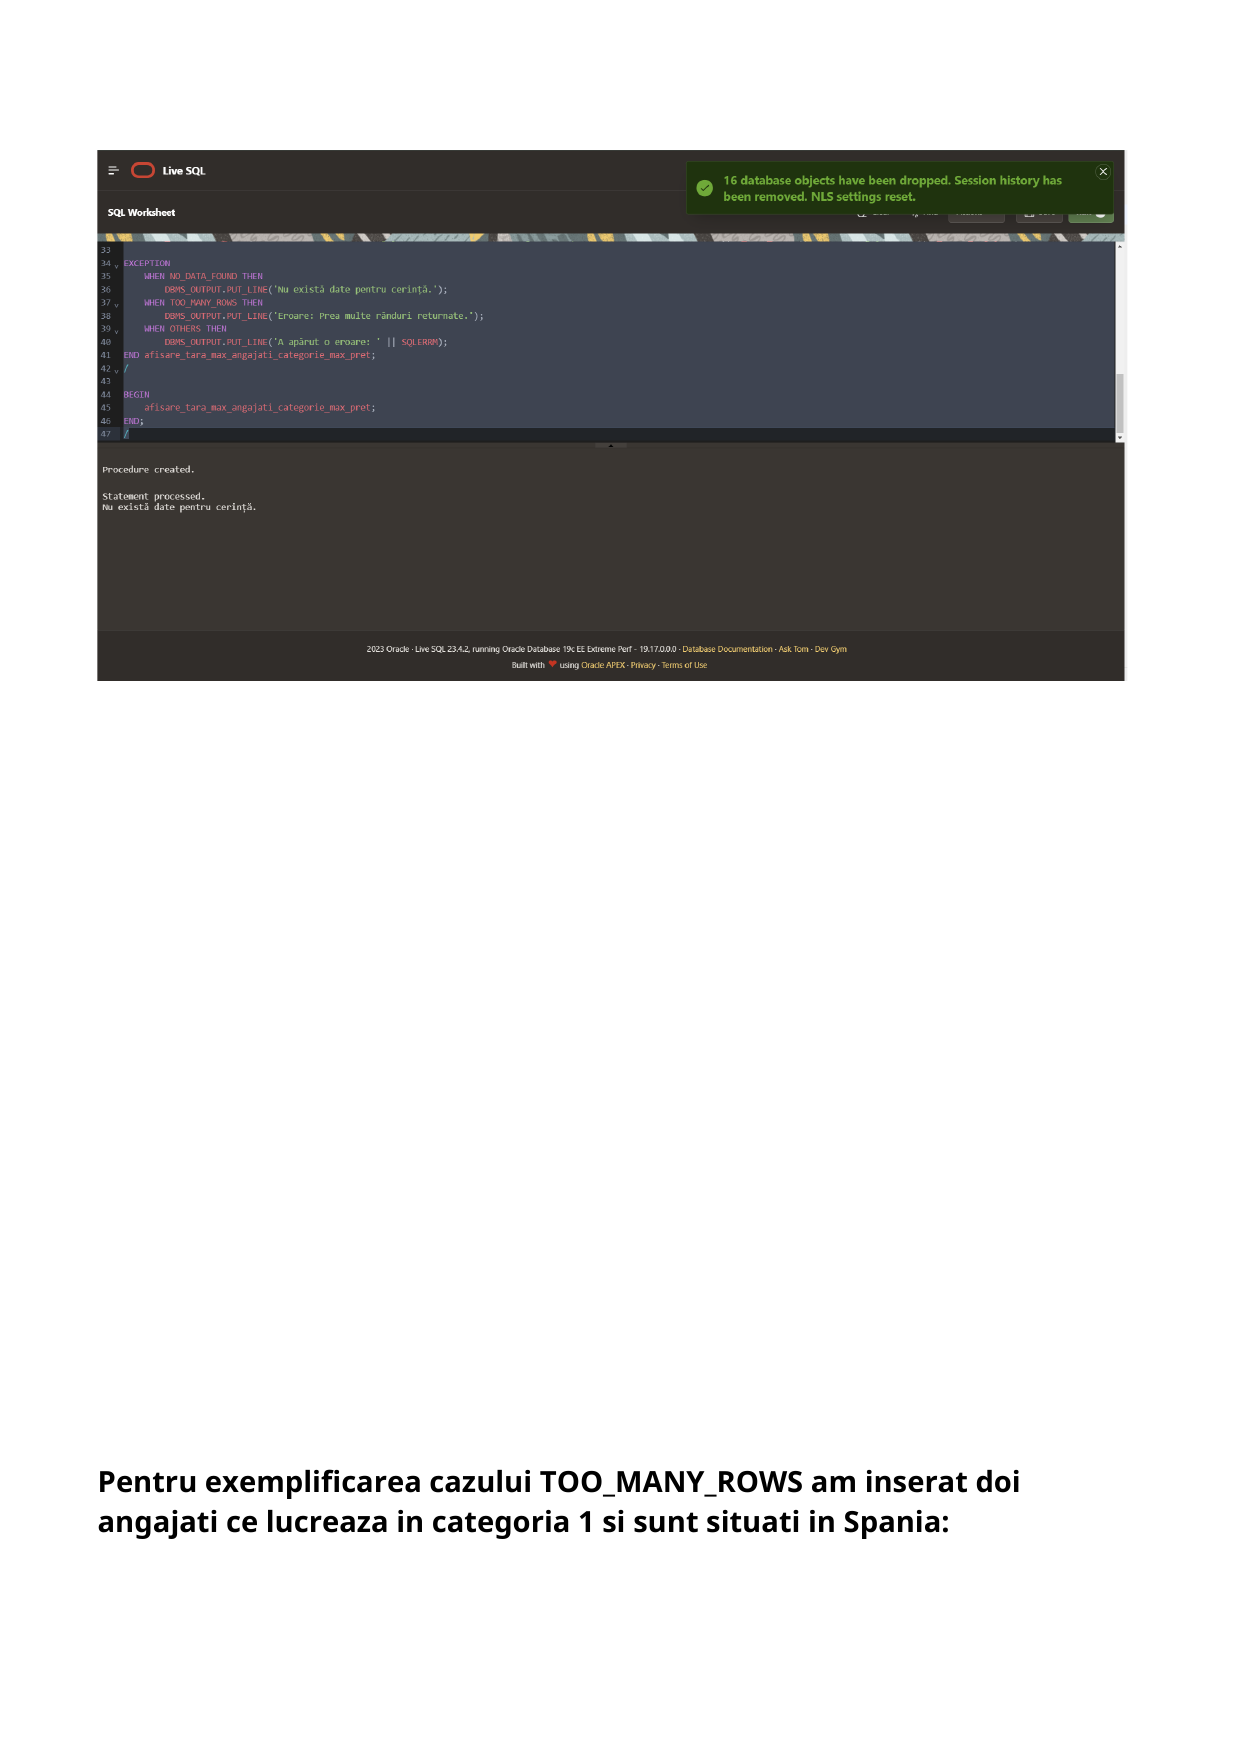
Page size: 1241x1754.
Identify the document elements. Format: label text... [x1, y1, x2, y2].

list Pentru exemplificarea cazului TOO_MANY_ROWS am inserat doi angajati ce lucreaza in categoria 1 si sunt situati in Spania: [97, 1461, 1128, 1541]
picture [97, 150, 1128, 681]
